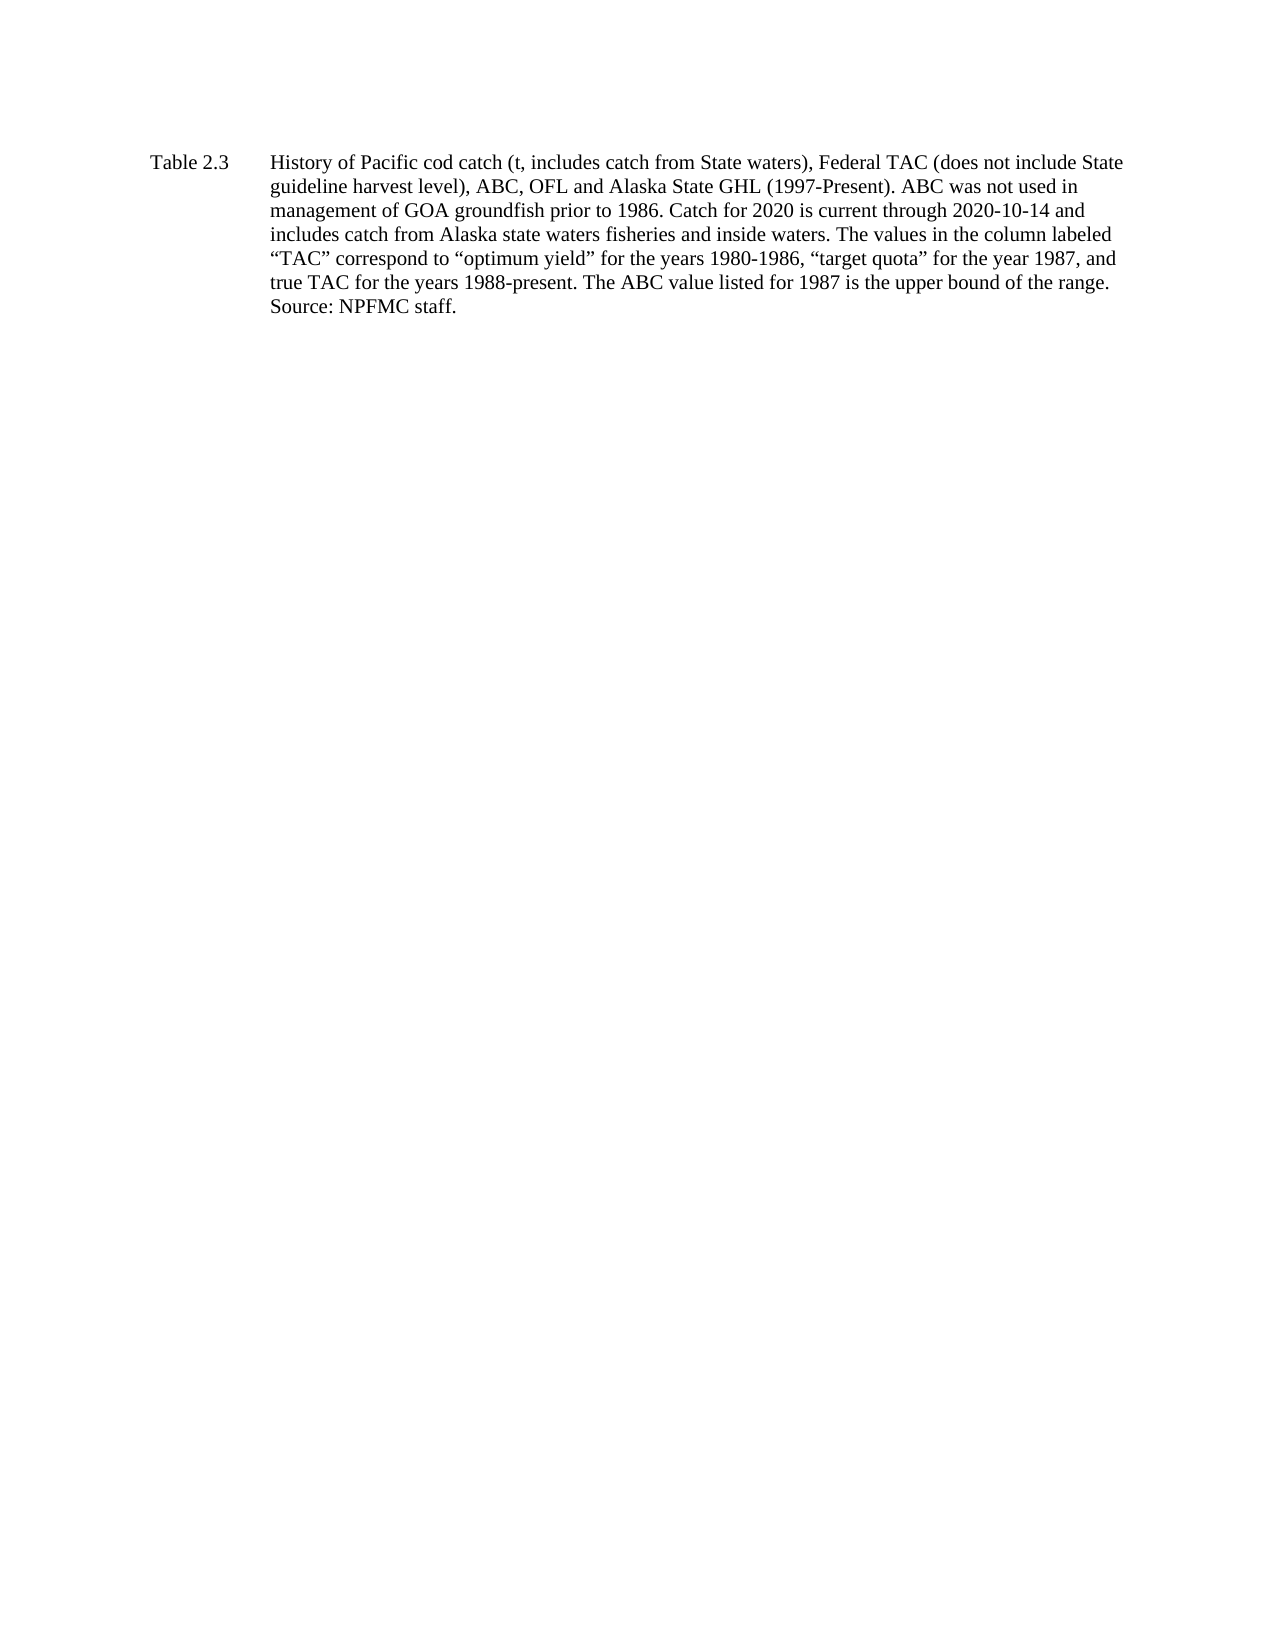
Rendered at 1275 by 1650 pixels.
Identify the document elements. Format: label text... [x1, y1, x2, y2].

text Table 2.3 History of Pacific cod catch (t, includes catch from State waters), Federal TAC (does not include State guideline harvest level), ABC, OFL and Alaska State GHL (1997-Present). ABC was not used in management of GOA groundfish prior to 1986. Catch for 2020 is current through 2020-10-14 and includes catch from Alaska state waters fisheries and inside waters. The values in the column labeled “TAC” correspond to “optimum yield” for the years 1980-1986, “target quota” for the year 1987, and true TAC for the years 1988-present. The ABC value listed for 1987 is the upper bound of the range. Source: NPFMC staff. [150, 150, 1125, 318]
